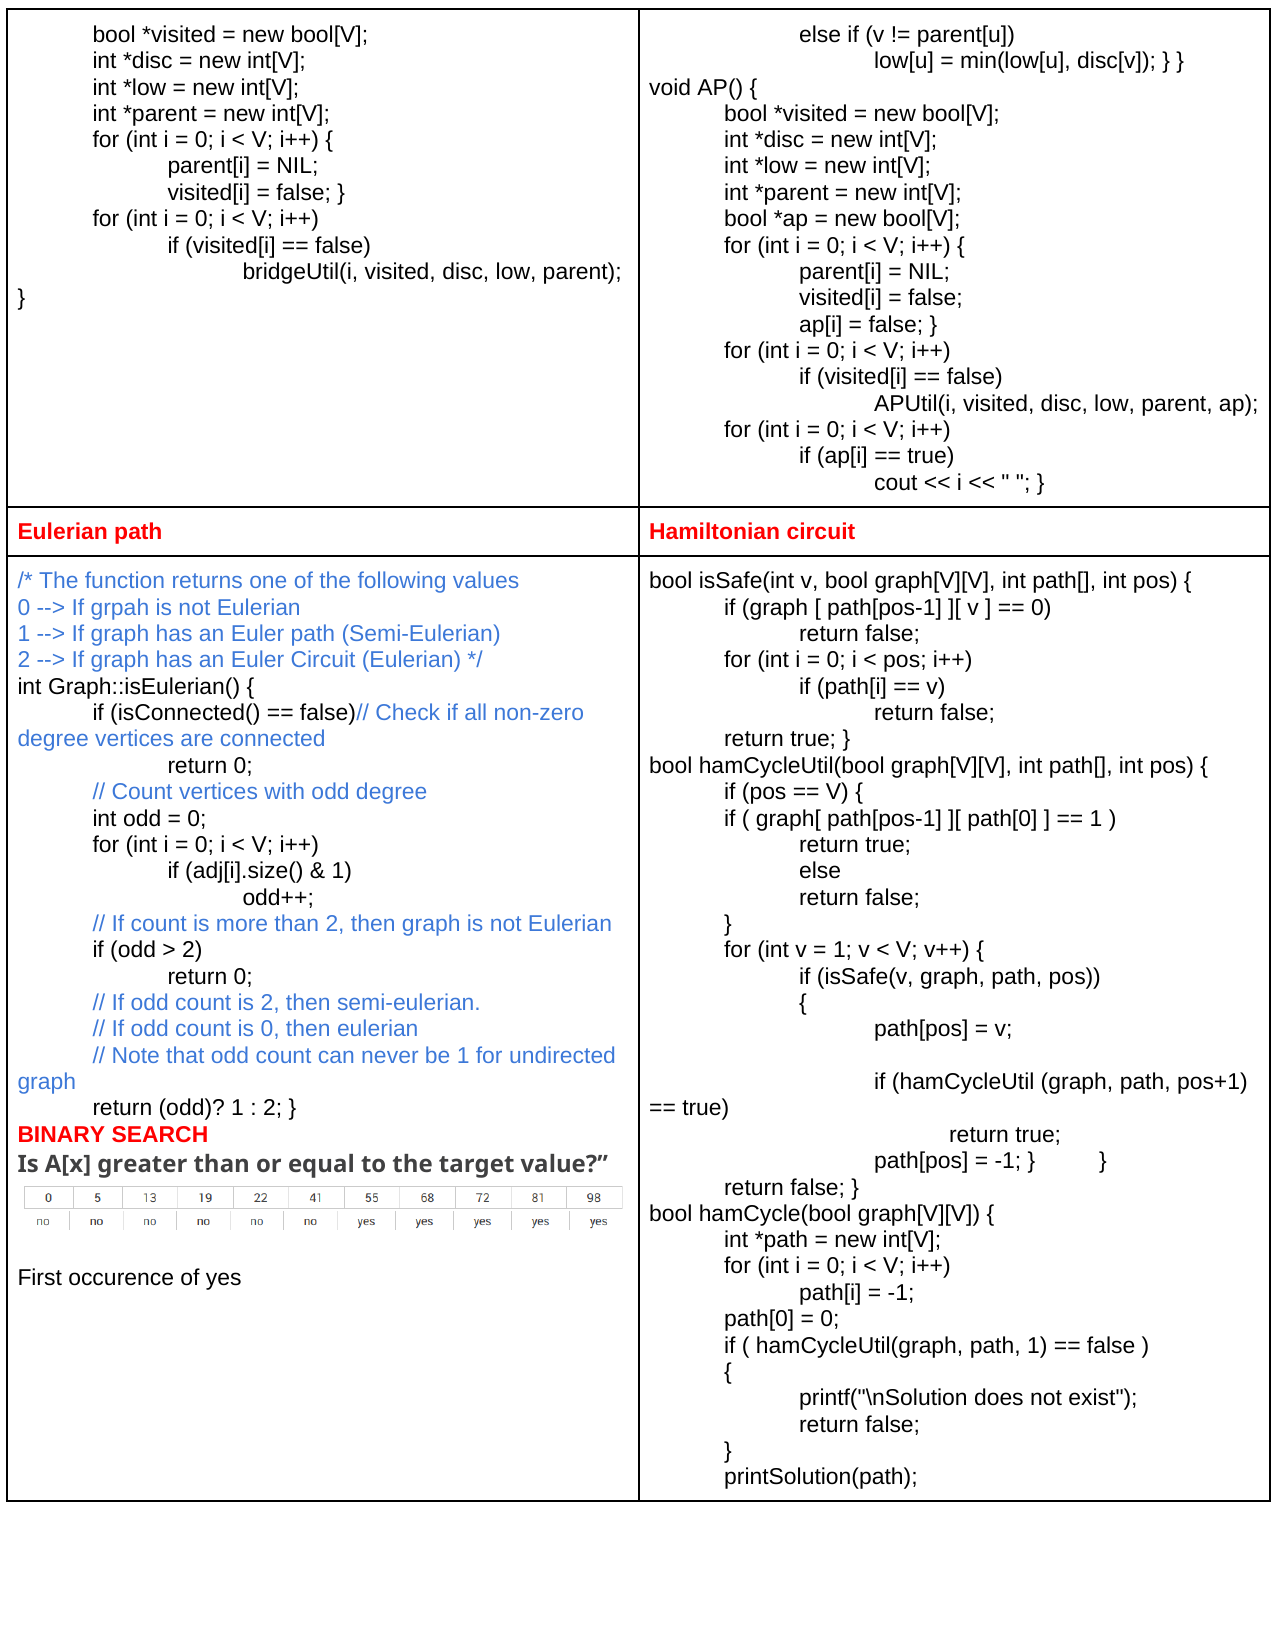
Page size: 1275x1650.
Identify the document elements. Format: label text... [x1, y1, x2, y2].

table_cell Eulerian path [8, 508, 638, 555]
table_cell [640, 10, 1269, 506]
picture [17, 1179, 627, 1230]
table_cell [8, 557, 638, 1500]
table_cell Hamiltonian circuit [640, 508, 1269, 555]
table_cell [8, 10, 638, 506]
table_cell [640, 557, 1269, 1500]
